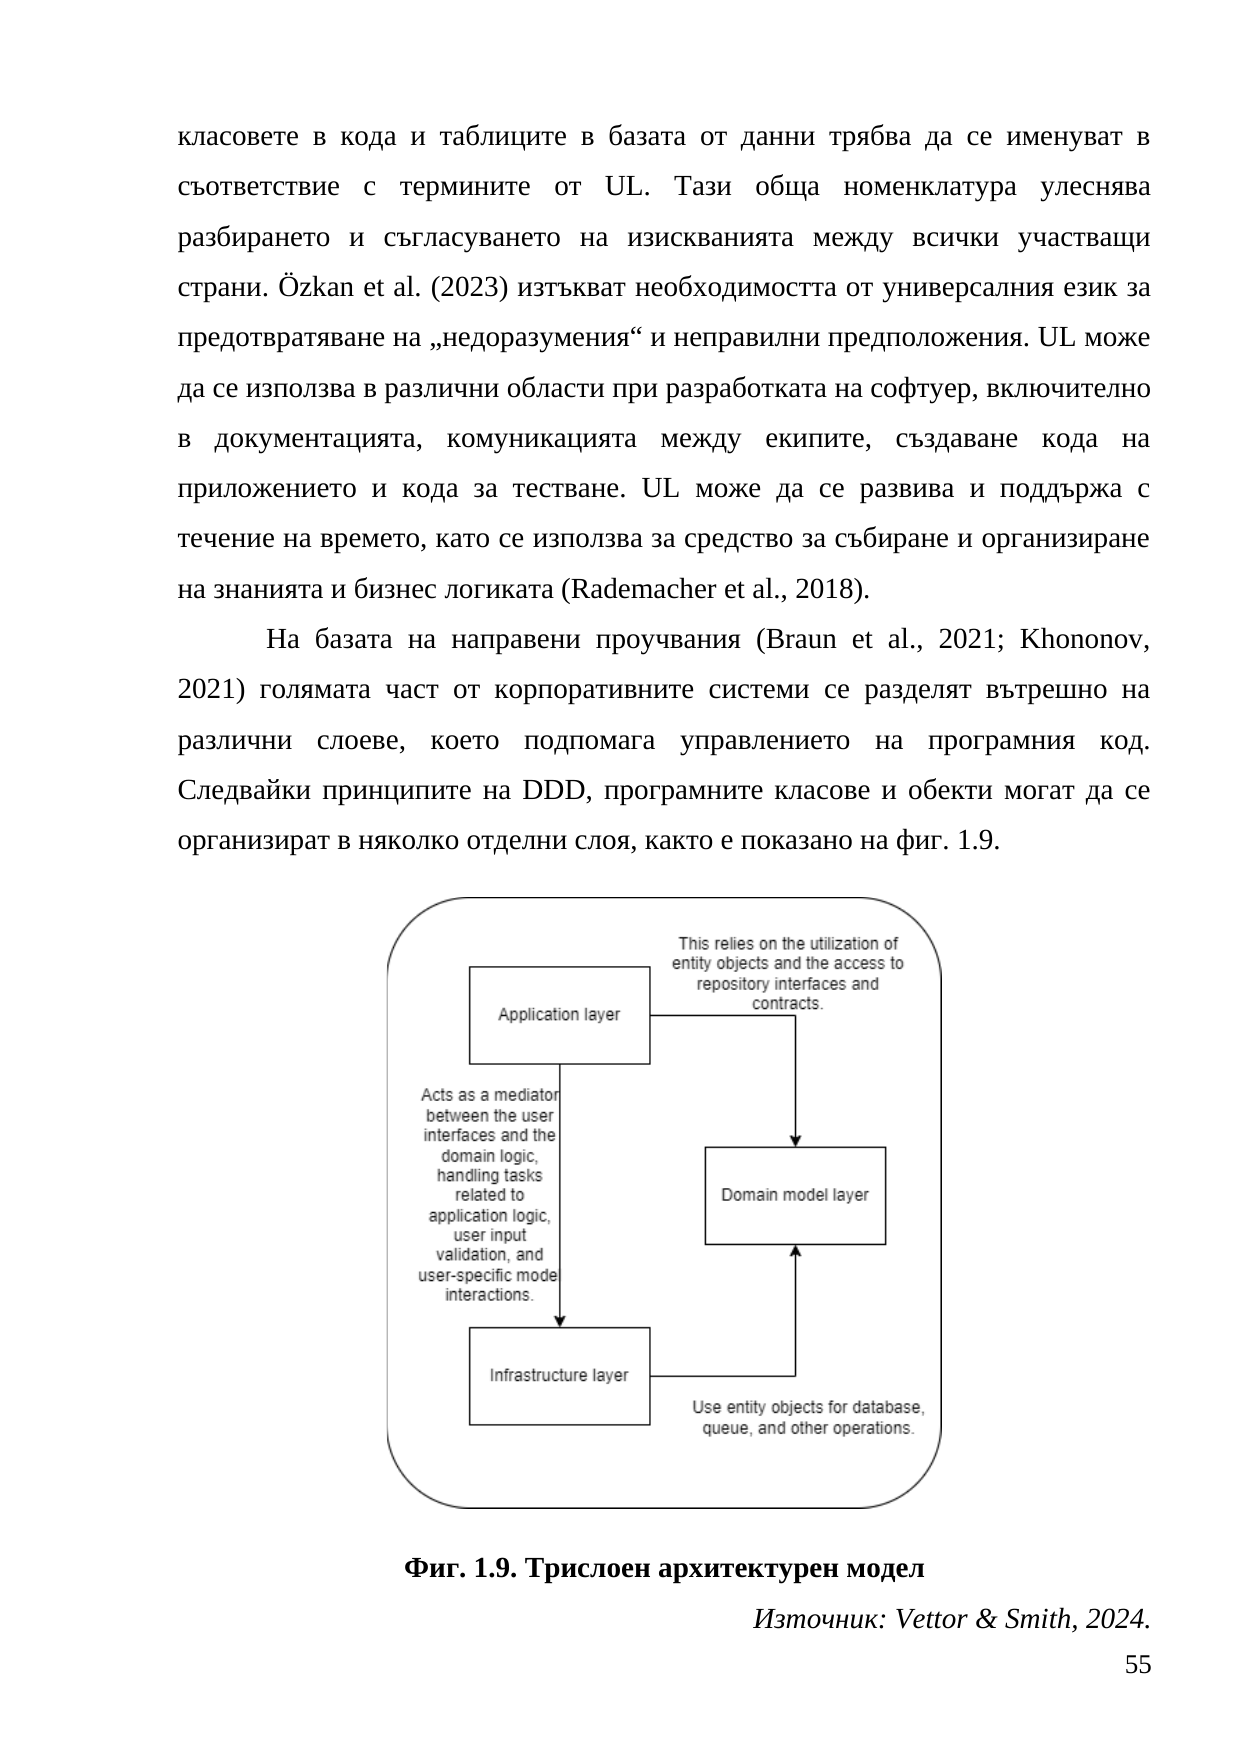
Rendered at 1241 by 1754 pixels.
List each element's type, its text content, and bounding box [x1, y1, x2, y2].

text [177, 118, 1152, 604]
title Фиг. 1.9. Трислоен архитектурен модел [177, 1551, 1152, 1584]
picture [386, 897, 942, 1509]
text На базата на направени проучвания (Braun et al., 2021; Khononov, 2021) голямата част от корпоративните системи се разделят вътрешно на различни слоеве, което подпомага управлението на програмния код. Следвайки принципите на DDD, програмните класове и обекти могат да се организират в няколко отделни слоя, както е показано на фиг. 1.9. [177, 621, 1152, 856]
title Източник: Vettor & Smith, 2024. [177, 1601, 1152, 1634]
